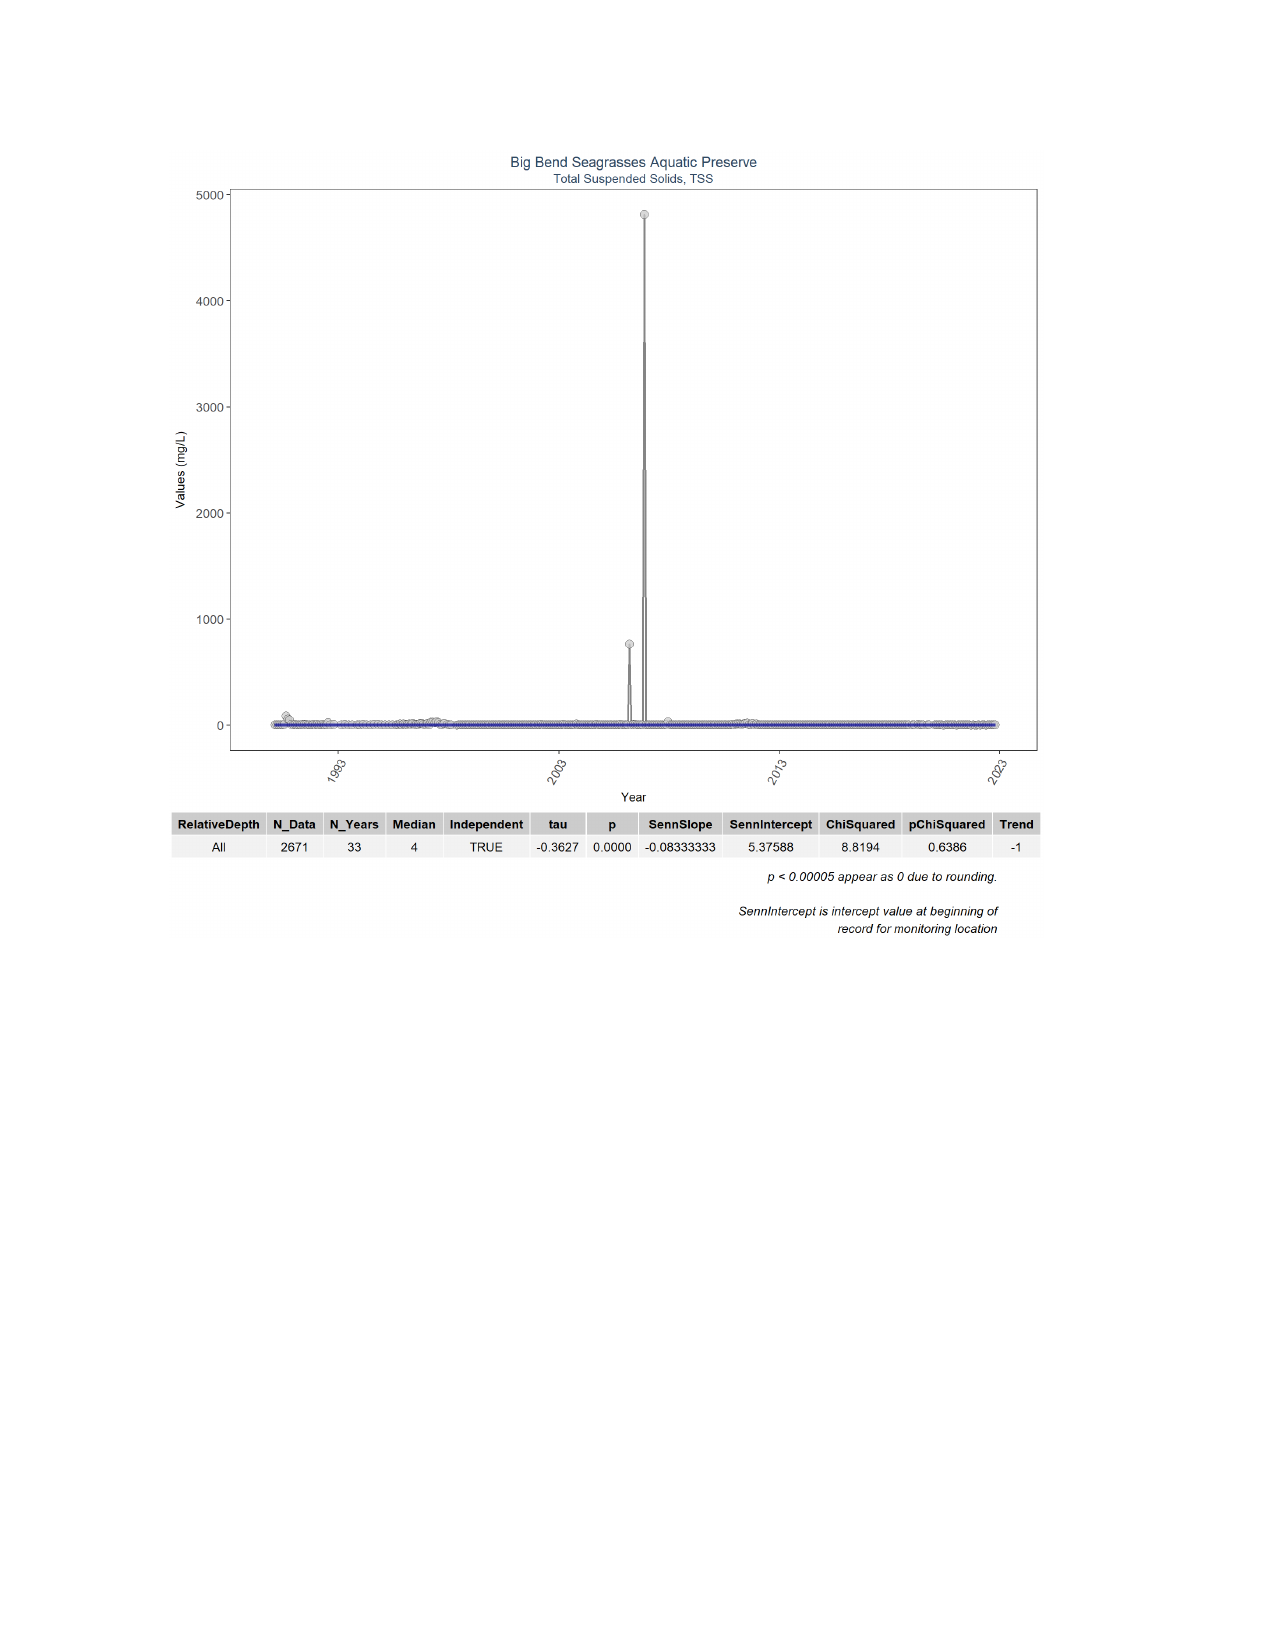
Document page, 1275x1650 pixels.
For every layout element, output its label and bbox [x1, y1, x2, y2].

picture [168, 150, 1044, 938]
